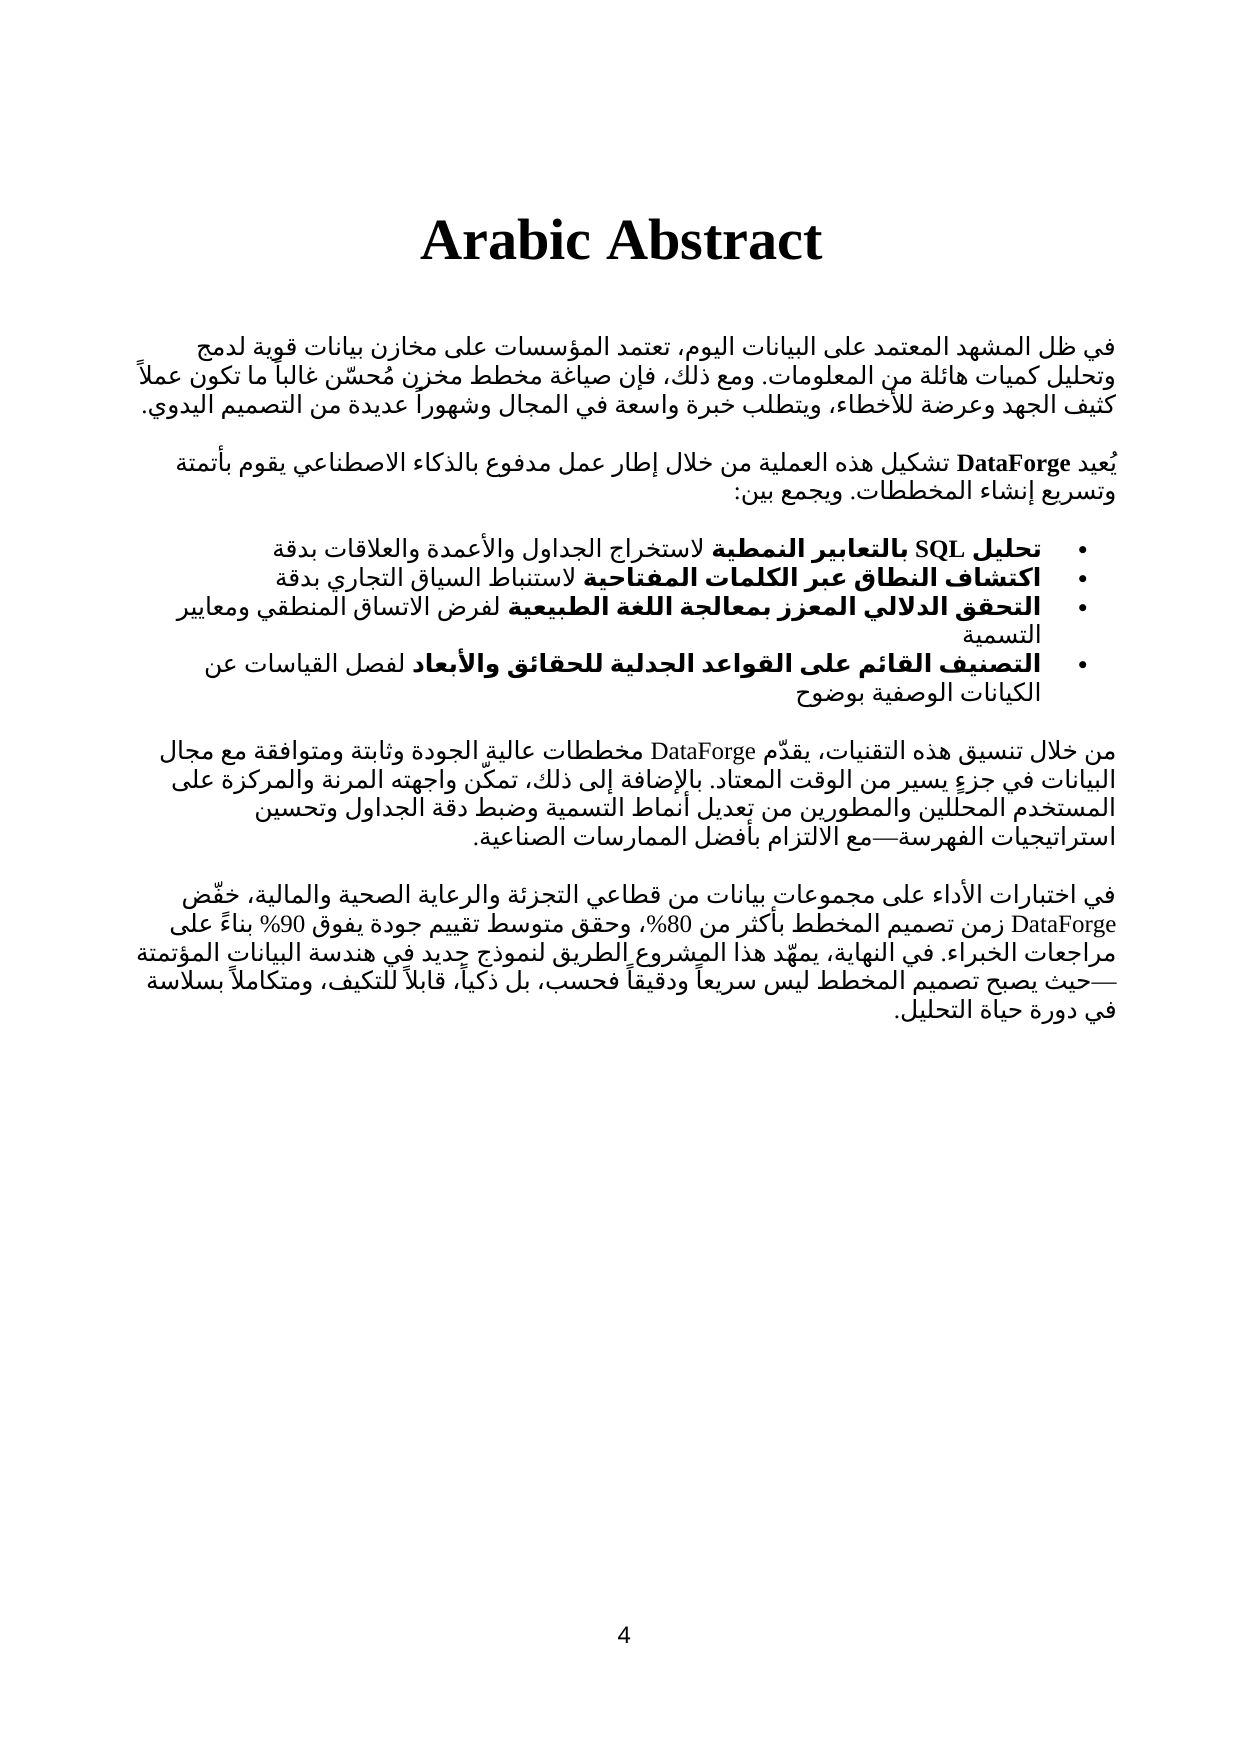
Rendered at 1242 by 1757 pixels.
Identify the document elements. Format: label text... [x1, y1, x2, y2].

text من خلال تنسيق هذه التقنيات، يقدّم DataForge مخططات عالية الجودة وثابتة ومتوافقة مع مجال البيانات في جزءٍ يسير من الوقت المعتاد. بالإضافة إلى ذلك، تمكّن واجهته المرنة والمركزة على المستخدم المحللين والمطورين من تعديل أنماط التسمية وضبط دقة الجداول وتحسين استراتيجيات الفهرسة—مع الالتزام بأفضل الممارسات الصناعية. [131, 823, 1117, 938]
text في ظل المشهد المعتمد على البيانات اليوم، تعتمد المؤسسات على مخازن بيانات قوية لدمج وتحليل كميات هائلة من المعلومات. ومع ذلك، فإن صياغة مخطط مخزن مُحسّن غالباً ما تكون عملاً كثيف الجهد وعرضة للأخطاء، ويتطلب خبرة واسعة في المجال وشهوراً عديدة من التصميم اليدوي. [131, 332, 1117, 418]
list تحليل SQL بالتعابير النمطية لاستخراج الجداول والأعمدة والعلاقات بدقة [131, 534, 1079, 563]
text في اختبارات الأداء على مجموعات بيانات من قطاعي التجزئة والرعاية الصحية والمالية، خفّض DataForge زمن تصميم المخطط بأكثر من 80%، وحقق متوسط تقييم جودة يفوق 90% بناءً على مراجعات الخبراء. في النهاية، يمهّد هذا المشروع الطريق لنموذج جديد في هندسة البيانات المؤتمتة—حيث يصبح تصميم المخطط ليس سريعاً ودقيقاً فحسب، بل ذكياً، قابلاً للتكيف، ومتكاملاً بسلاسة في دورة حياة التحليل. [131, 968, 1117, 1111]
list اكتشاف النطاق عبر الكلمات المفتاحية لاستنباط السياق التجاري بدقة [131, 592, 1079, 621]
subtitle Arabic Abstract [131, 205, 1112, 272]
text يُعيد DataForge تشكيل هذه العملية من خلال إطار عمل مدفوع بالذكاء الاصطناعي يقوم بأتمتة وتسريع إنشاء المخططات. ويجمع بين: [131, 448, 1117, 505]
list التصنيف القائم على القواعد الجدلية للحقائق والأبعاد لفصل القياسات عن الكيانات الوصفية بوضوح [131, 737, 1079, 794]
list التحقق الدلالي المعزز بمعالجة اللغة الطبيعية لفرض الاتساق المنطقي ومعايير التسمية [131, 650, 1079, 708]
